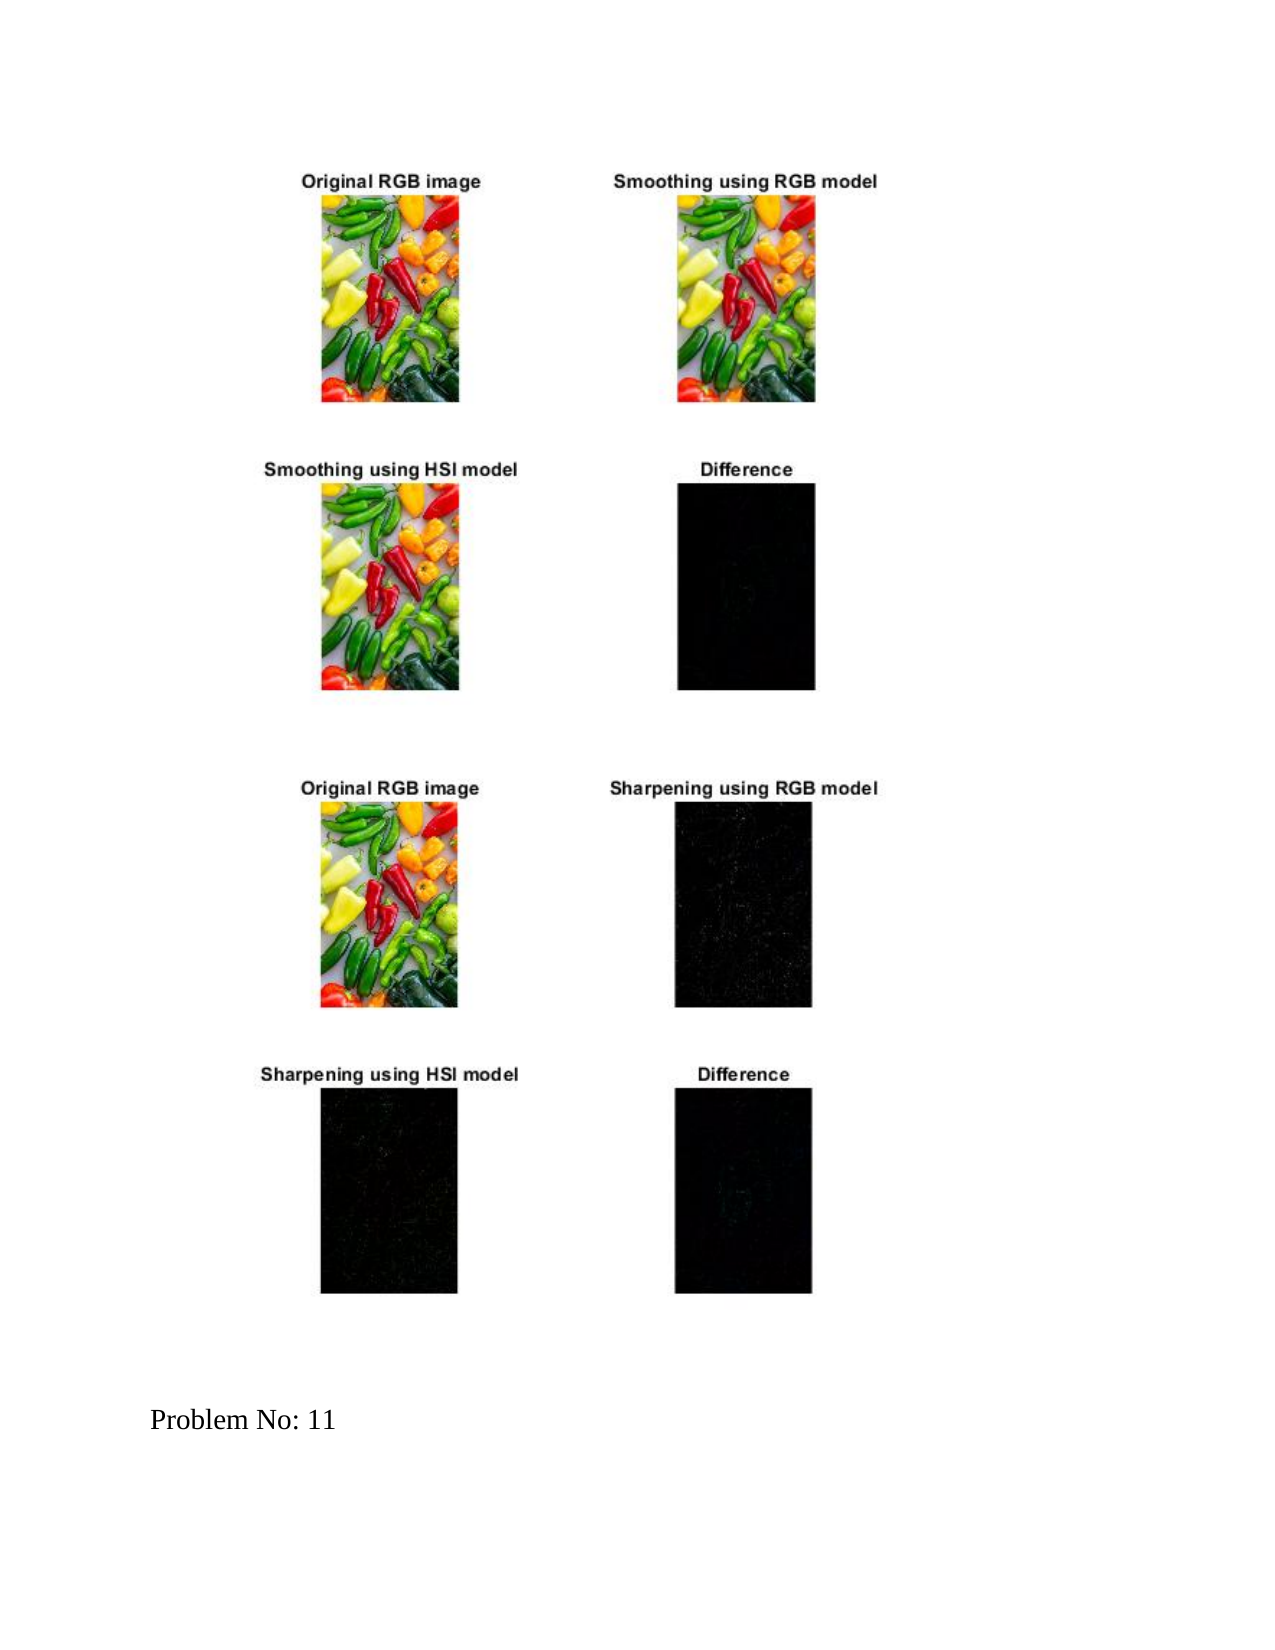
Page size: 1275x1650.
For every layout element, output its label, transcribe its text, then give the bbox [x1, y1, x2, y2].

picture [150, 150, 959, 1360]
text Problem No: 11 [150, 1402, 1134, 1435]
